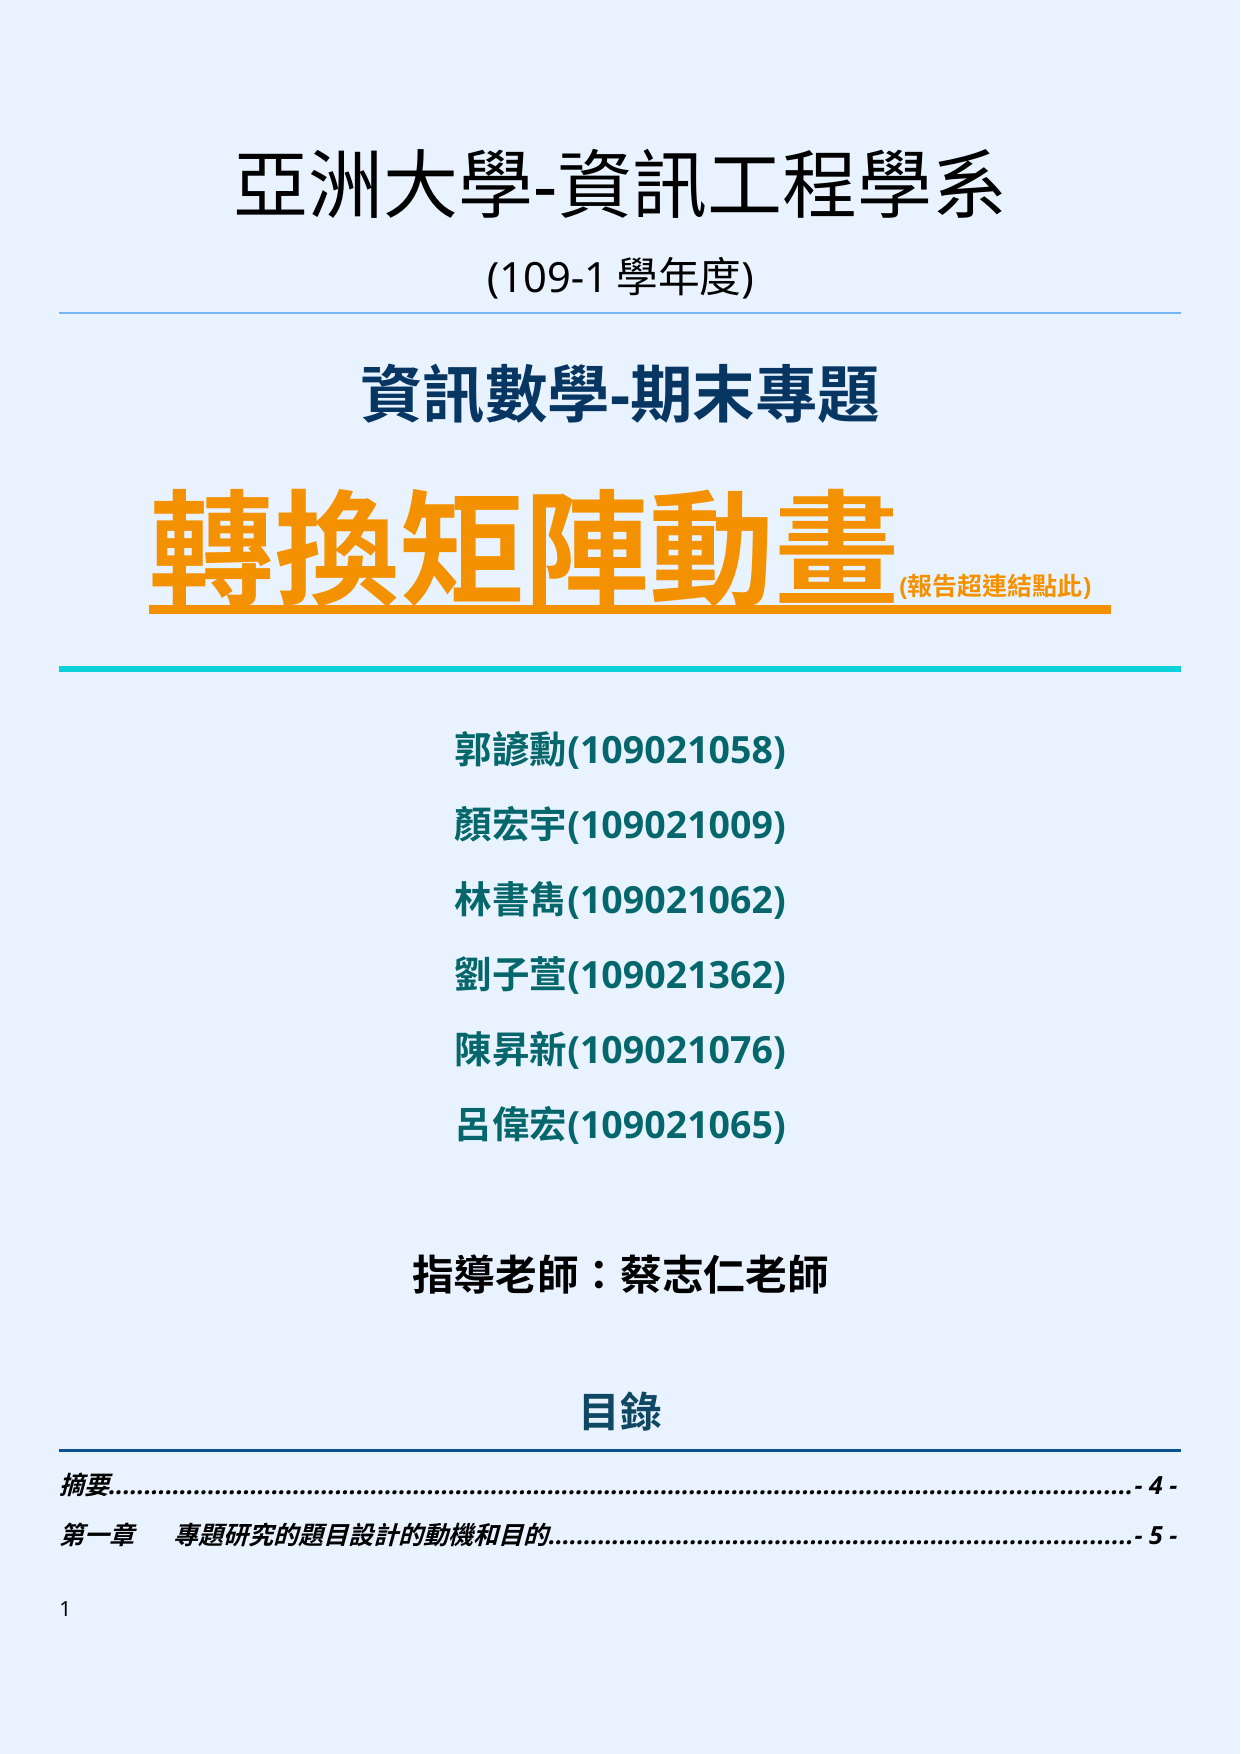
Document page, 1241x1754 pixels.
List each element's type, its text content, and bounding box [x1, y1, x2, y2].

text 郭諺勳(109021058) [59, 709, 1181, 784]
text 陳昇新(109021076) [59, 1009, 1181, 1084]
text 顏宏宇(109021009) [59, 784, 1181, 859]
text 指導老師：蔡志仁老師 [59, 1234, 1181, 1309]
title 轉換矩陣動畫(報告超連結點此) [59, 424, 1181, 666]
text 林書雋(109021062) [59, 859, 1181, 934]
text (109-1學年度) [59, 237, 1181, 312]
text 劉子萱(109021362) [59, 934, 1181, 1009]
text 呂偉宏(109021065) [59, 1084, 1181, 1159]
title 資訊數學-期末專題 [59, 314, 1181, 424]
text 亞洲大學-資訊工程學系 [59, 124, 1181, 237]
